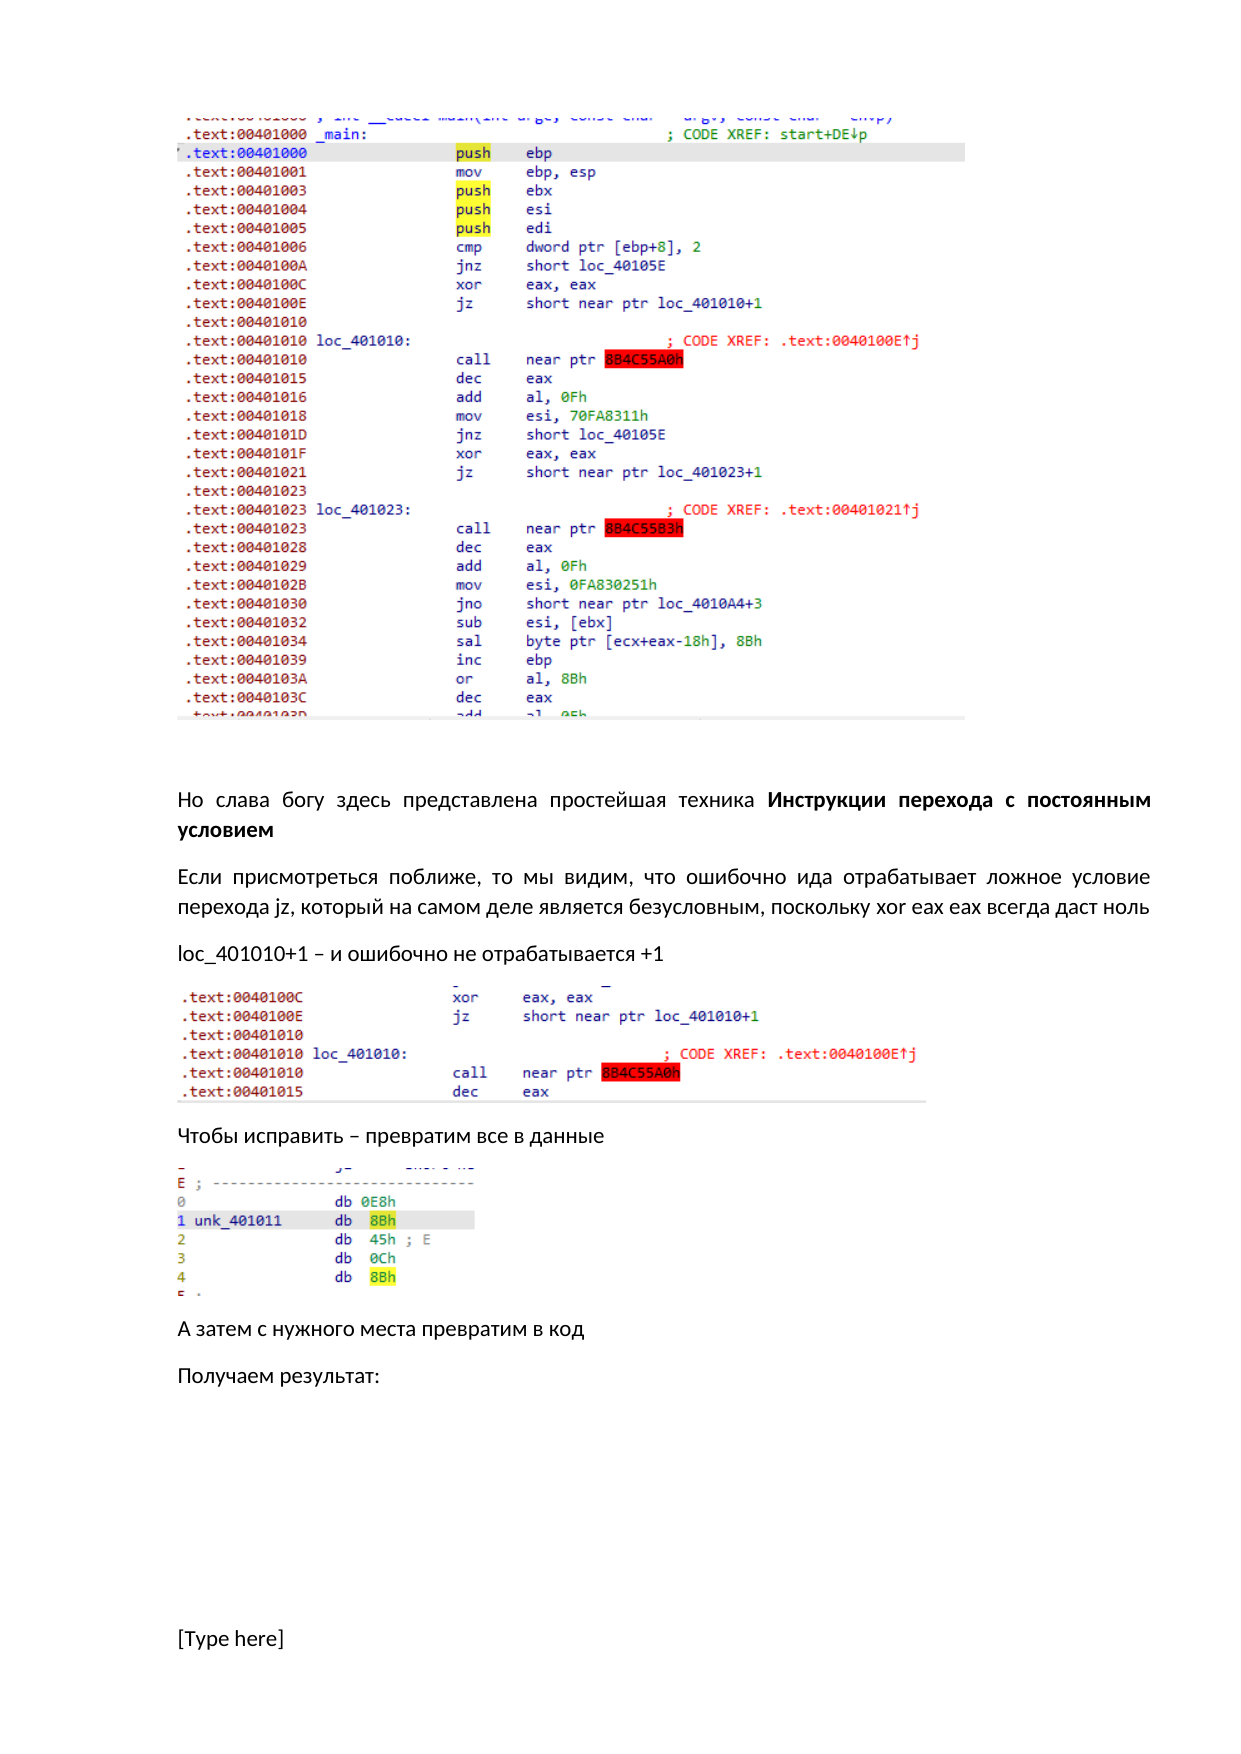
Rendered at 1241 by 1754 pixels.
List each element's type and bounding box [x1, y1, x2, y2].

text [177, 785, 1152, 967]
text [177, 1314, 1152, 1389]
picture [177, 1168, 475, 1296]
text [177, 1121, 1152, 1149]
picture [177, 986, 927, 1103]
picture [177, 118, 965, 720]
